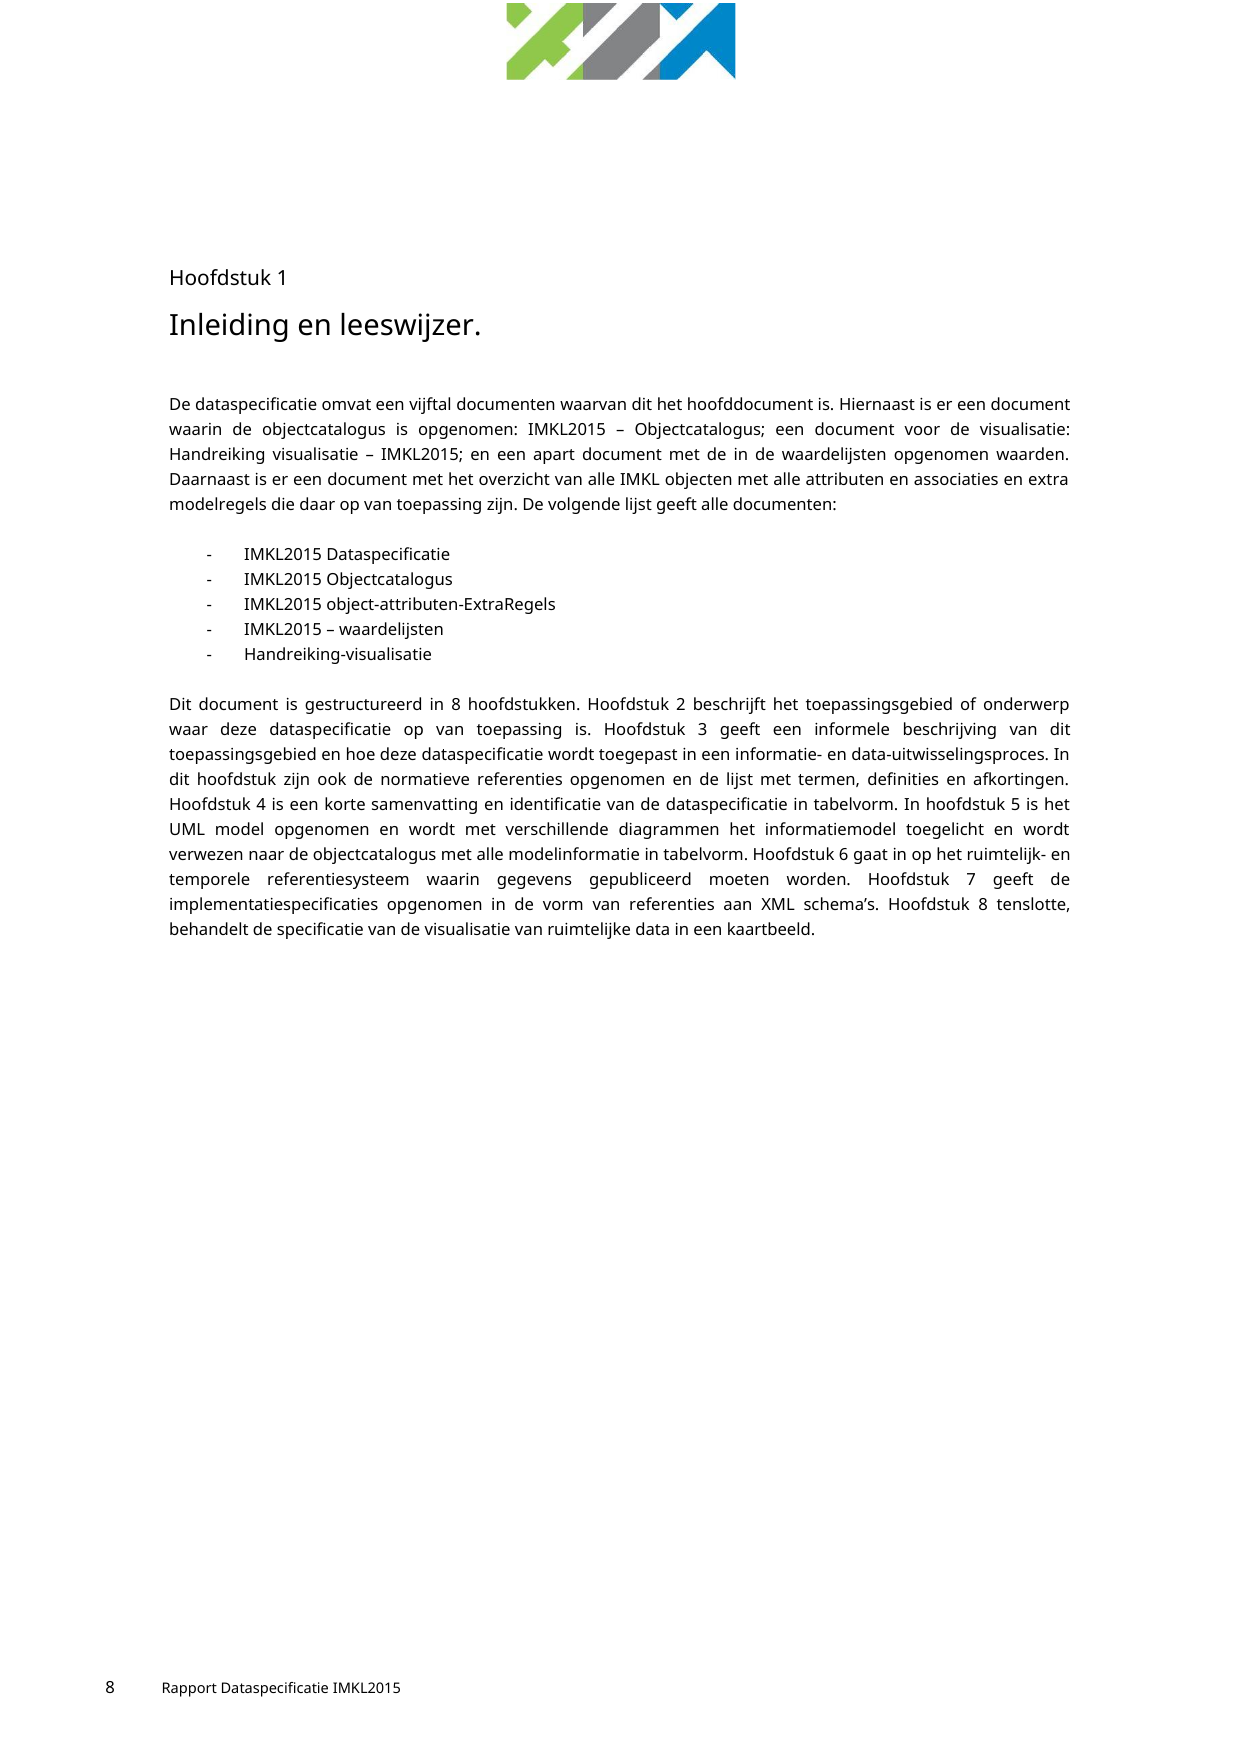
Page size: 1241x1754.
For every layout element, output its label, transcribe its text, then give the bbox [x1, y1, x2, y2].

picture [677, 50, 736, 80]
text Dit document is gestructureerd in 8 hoofdstukken. Hoofdstuk 2 beschrijft het toepassingsgebied of onderwerp waar deze dataspecificatie op van toepassing is. Hoofdstuk 3 geeft een informele beschrijving van dit toepassingsgebied en hoe deze dataspecificatie wordt toegepast in een informatie- en data-uitwisselingsproces. In dit hoofdstuk zijn ook de normatieve referenties opgenomen en de lijst met termen, definities en afkortingen. Hoofdstuk 4 is een korte samenvatting en identificatie van de dataspecificatie in tabelvorm. In hoofdstuk 5 is het UML model opgenomen en wordt met verschillende diagrammen het informatiemodel toegelicht en wordt verwezen naar de objectcatalogus met alle modelinformatie in tabelvorm. Hoofdstuk 6 gaat in op het ruimtelijk- en temporele referentiesysteem waarin gegevens gepubliceerd moeten worden. Hoofdstuk 7 geeft de implementatiespecificaties opgenomen in de vorm van referenties aan XML schema’s. Hoofdstuk 8 tenslotte, behandelt de specificatie van de visualisatie van ruimtelijke data in een kaartbeeld. [169, 691, 1071, 941]
list Handreiking-visualisatie [206, 641, 1071, 666]
picture [506, 3, 718, 80]
list IMKL2015 – waardelijsten [206, 616, 1071, 641]
list IMKL2015 Dataspecificatie [206, 541, 1071, 566]
list IMKL2015 Objectcatalogus [206, 566, 1071, 591]
text De dataspecificatie omvat een vijftal documenten waarvan dit het hoofddocument is. Hiernaast is er een document waarin de objectcatalogus is opgenomen: IMKL2015 – Objectcatalogus; een document voor de visualisatie: Handreiking visualisatie – IMKL2015; en een apart document met de in de waardelijsten opgenomen waarden. Daarnaast is er een document met het overzicht van alle IMKL objecten met alle attributen en associaties en extra modelregels die daar op van toepassing zijn. De volgende lijst geeft alle documenten: [169, 391, 1071, 516]
list IMKL2015 object-attributen-ExtraRegels [206, 591, 1071, 616]
text Inleiding en leeswijzer. [169, 316, 1071, 341]
